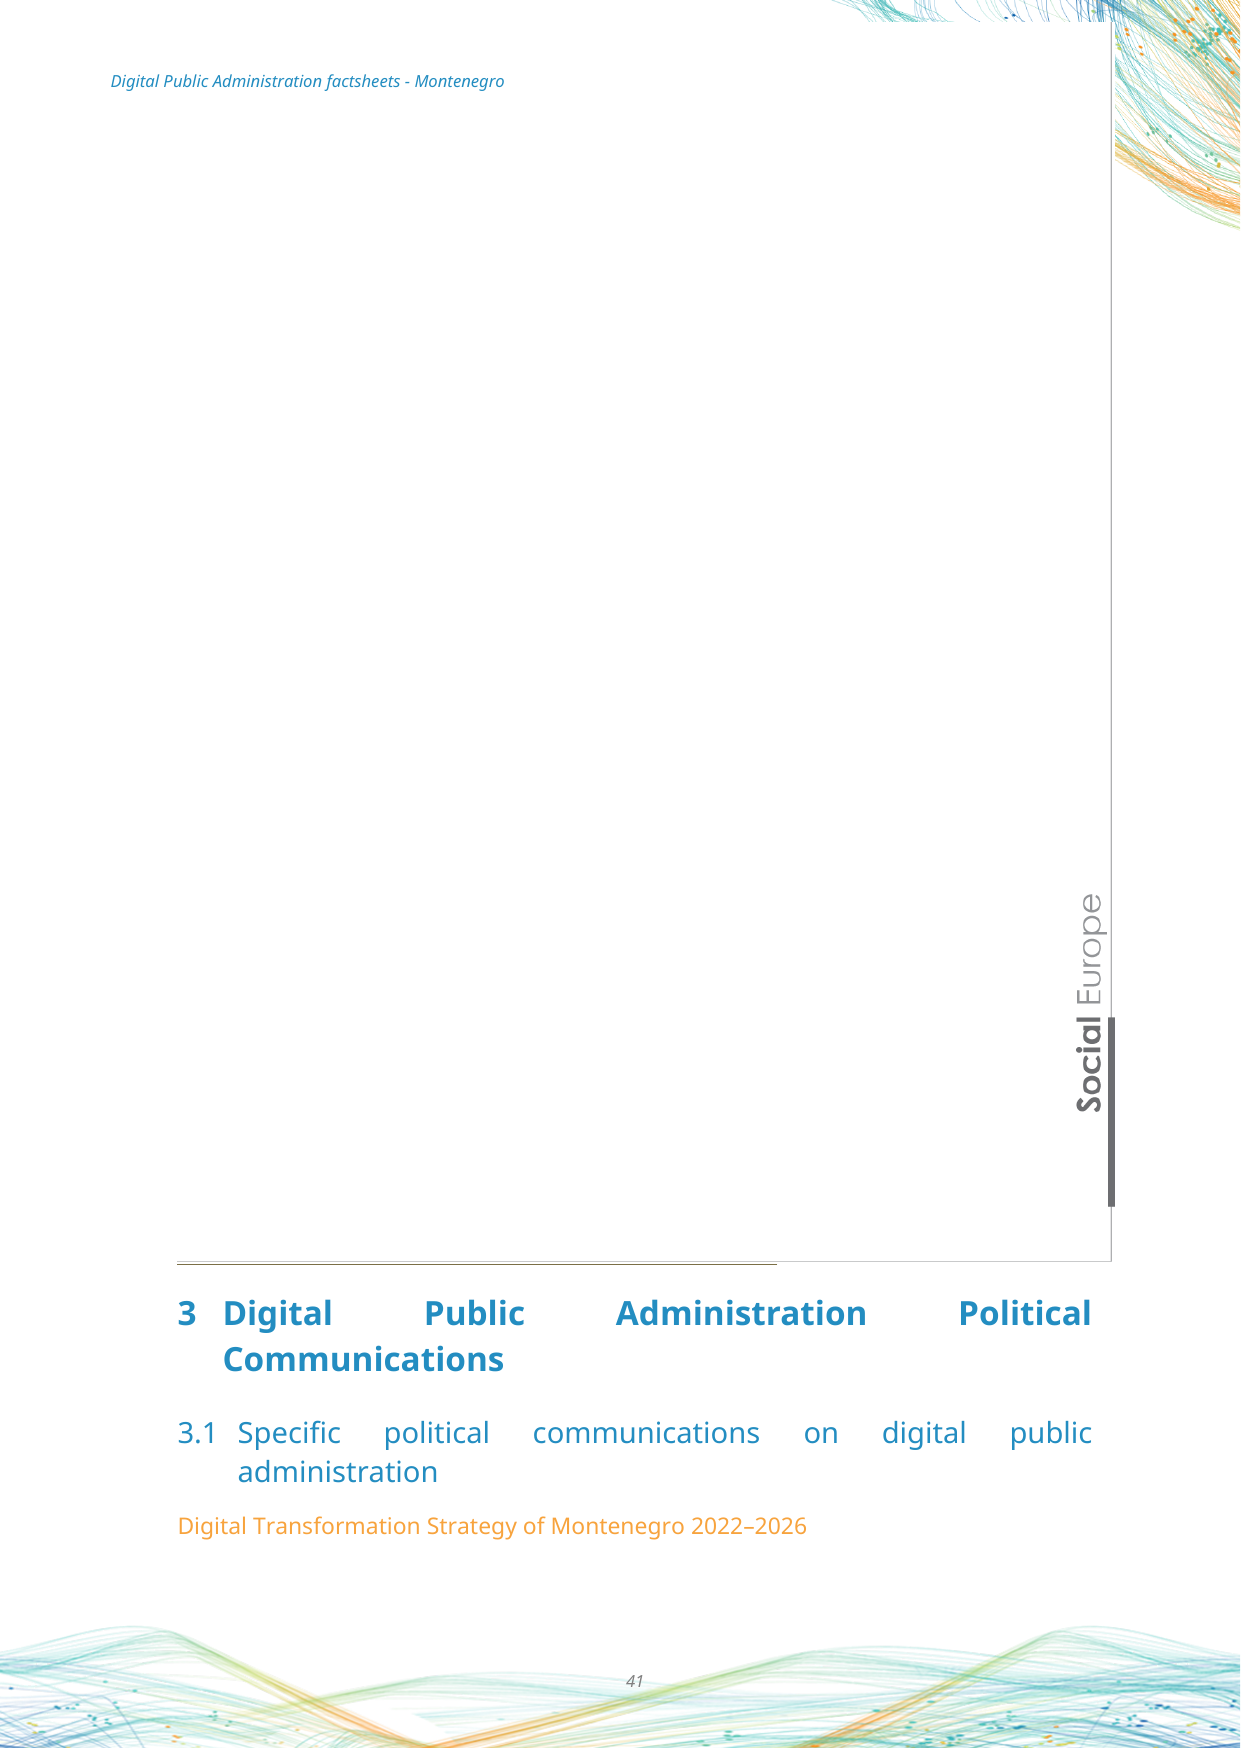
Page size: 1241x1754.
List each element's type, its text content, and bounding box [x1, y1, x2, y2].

picture [0, 1601, 1241, 1748]
picture [177, 0, 1241, 1262]
subtitle Digital Public Administration Political Communications [177, 1290, 1092, 1381]
subtitle Specific political communications on digital public administration [177, 1412, 1092, 1491]
subtitle Digital Transformation Strategy of Montenegro 2022–2026 [177, 1510, 1092, 1541]
